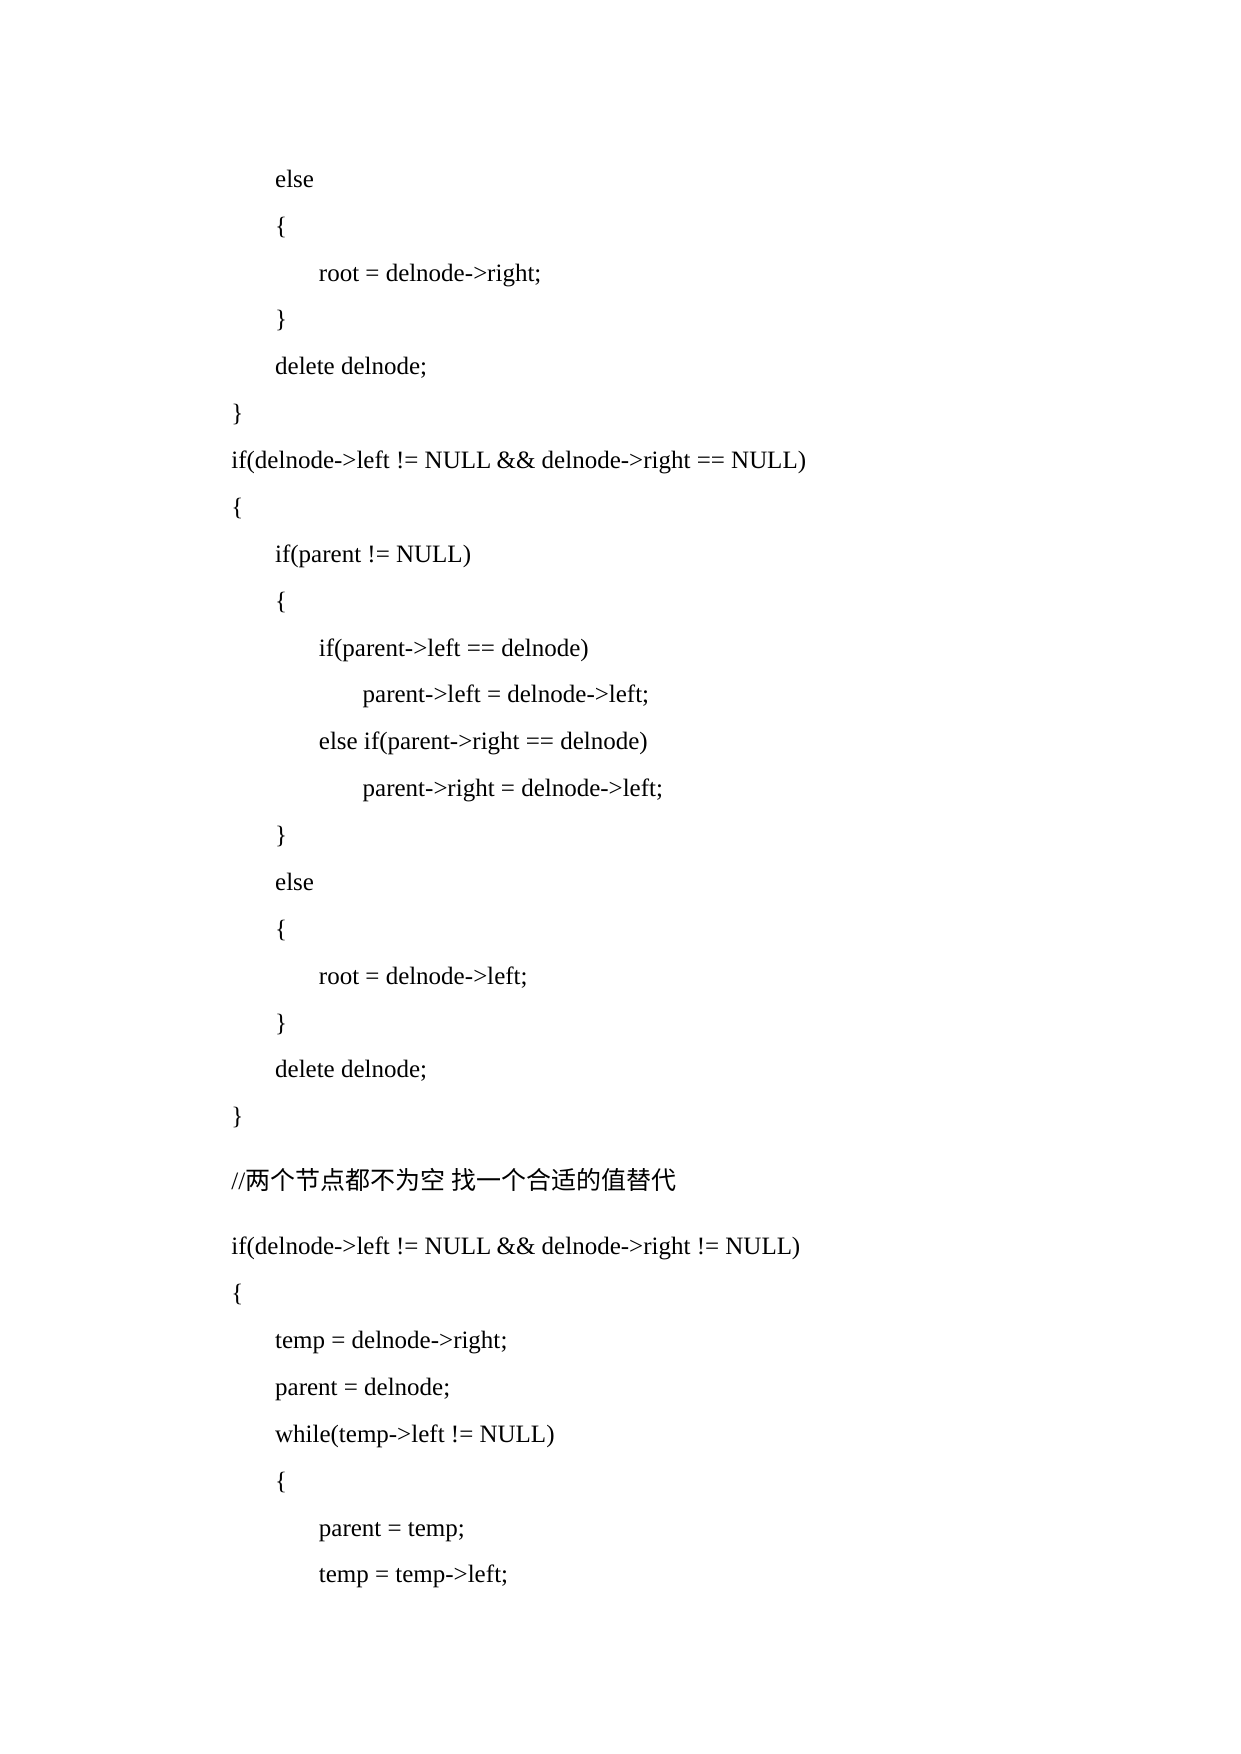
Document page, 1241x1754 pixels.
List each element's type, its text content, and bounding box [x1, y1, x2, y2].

text temp = delnode->right; [187, 1323, 1053, 1356]
text else [187, 162, 1053, 194]
text } [187, 303, 1053, 335]
text { [187, 584, 1053, 616]
text root = delnode->right; [187, 256, 1053, 288]
text delete delnode; [187, 1053, 1053, 1085]
text //两个节点都不为空 找一个合适的值替代 [187, 1146, 1053, 1211]
text else [187, 865, 1053, 898]
text { [187, 1276, 1053, 1309]
text delete delnode; [187, 349, 1053, 382]
text { [187, 912, 1053, 944]
text if(delnode->left != NULL && delnode->right == NULL) [187, 443, 1053, 476]
text { [187, 209, 1053, 241]
text parent->left = delnode->left; [187, 678, 1053, 710]
text if(delnode->left != NULL && delnode->right != NULL) [187, 1229, 1053, 1262]
text else if(parent->right == delnode) [187, 724, 1053, 757]
text } [187, 818, 1053, 851]
text parent = temp; [187, 1511, 1053, 1543]
text { [187, 490, 1053, 523]
text { [187, 1464, 1053, 1496]
text parent = delnode; [187, 1370, 1053, 1403]
text temp = temp->left; [187, 1558, 1053, 1590]
text root = delnode->left; [187, 959, 1053, 991]
text } [187, 1099, 1053, 1132]
text if(parent != NULL) [187, 537, 1053, 569]
text if(parent->left == delnode) [187, 631, 1053, 663]
text while(temp->left != NULL) [187, 1417, 1053, 1449]
text parent->right = delnode->left; [187, 771, 1053, 804]
text } [187, 396, 1053, 429]
text } [187, 1006, 1053, 1038]
